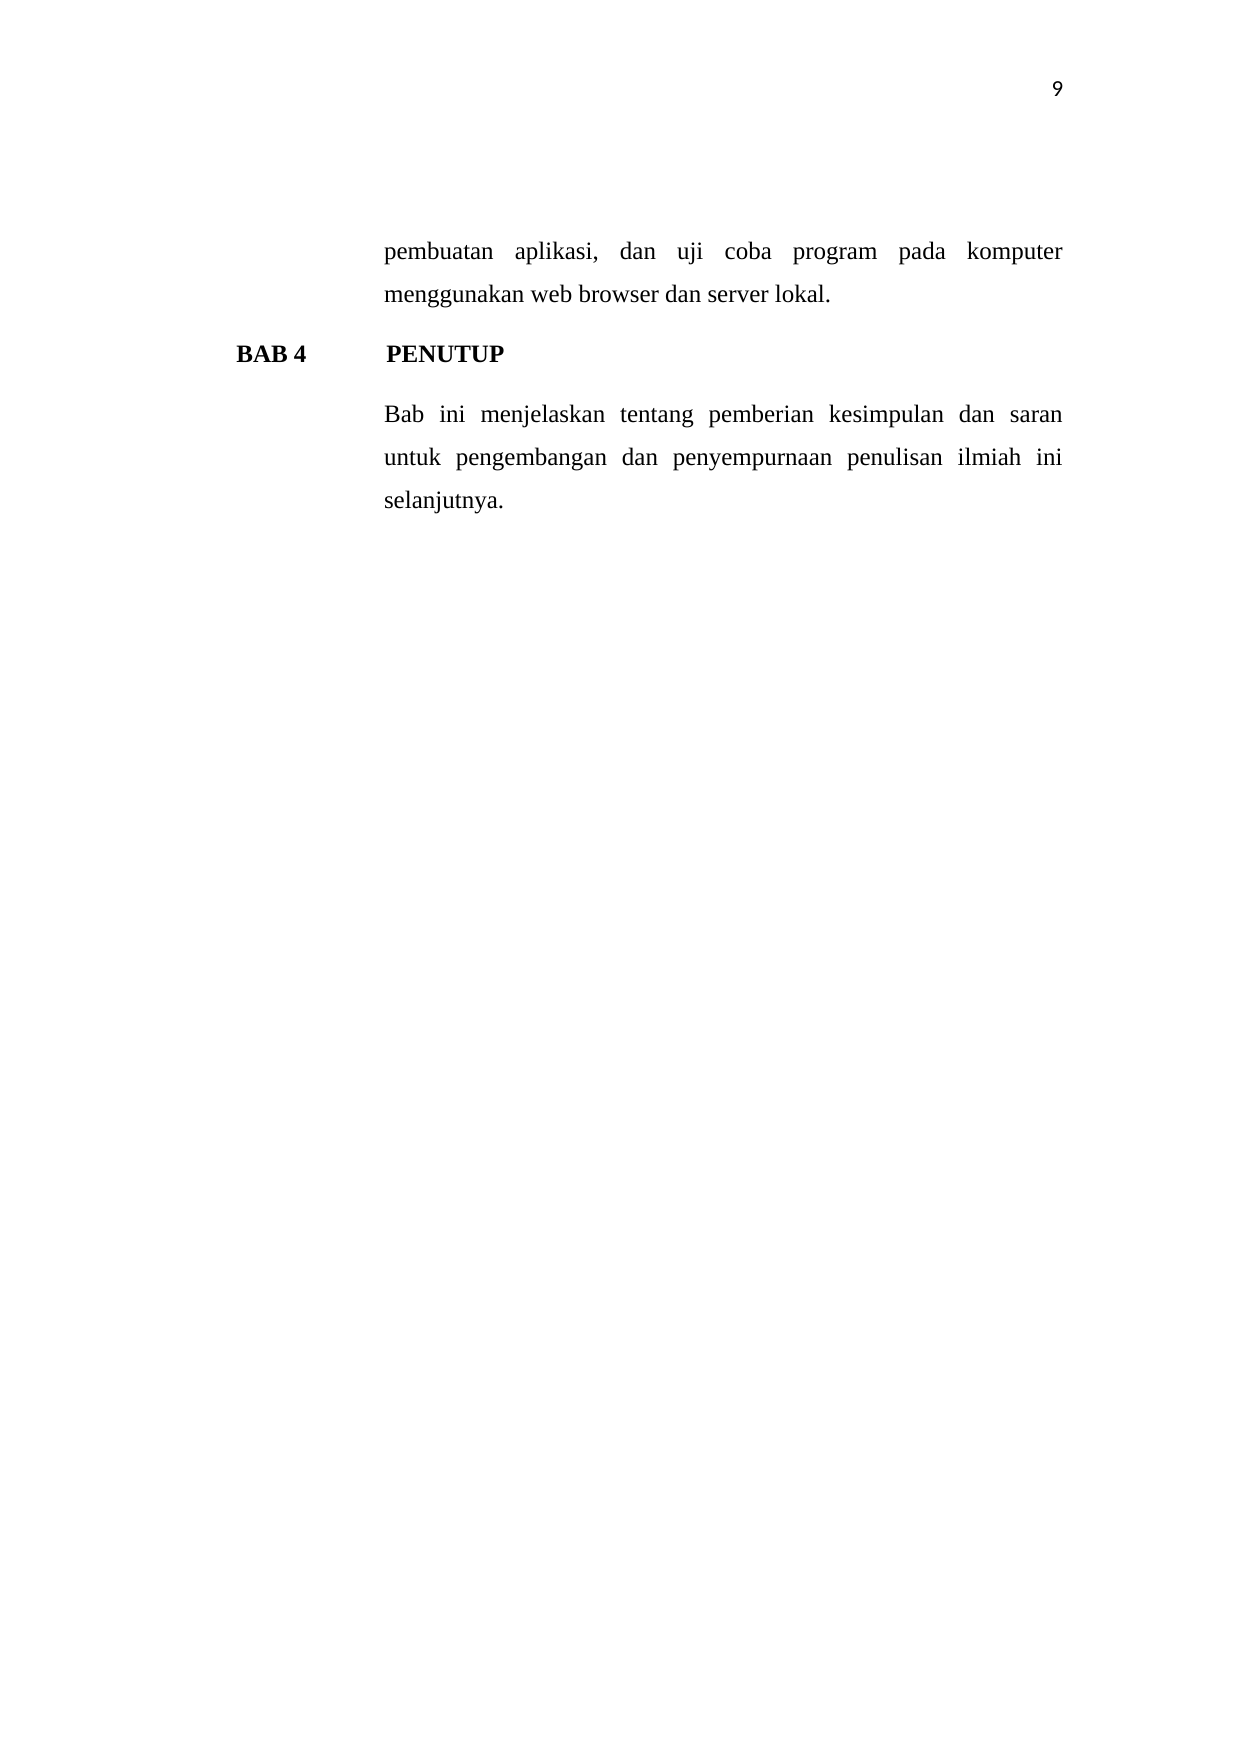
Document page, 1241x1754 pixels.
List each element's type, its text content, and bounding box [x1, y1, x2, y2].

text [384, 236, 1063, 308]
text Bab ini menjelaskan tentang pemberian kesimpulan dan saran untuk pengembangan dan penyempurnaan penulisan ilmiah ini selanjutnya. [384, 399, 1063, 514]
text BAB 4 PENUTUP [236, 339, 1063, 368]
